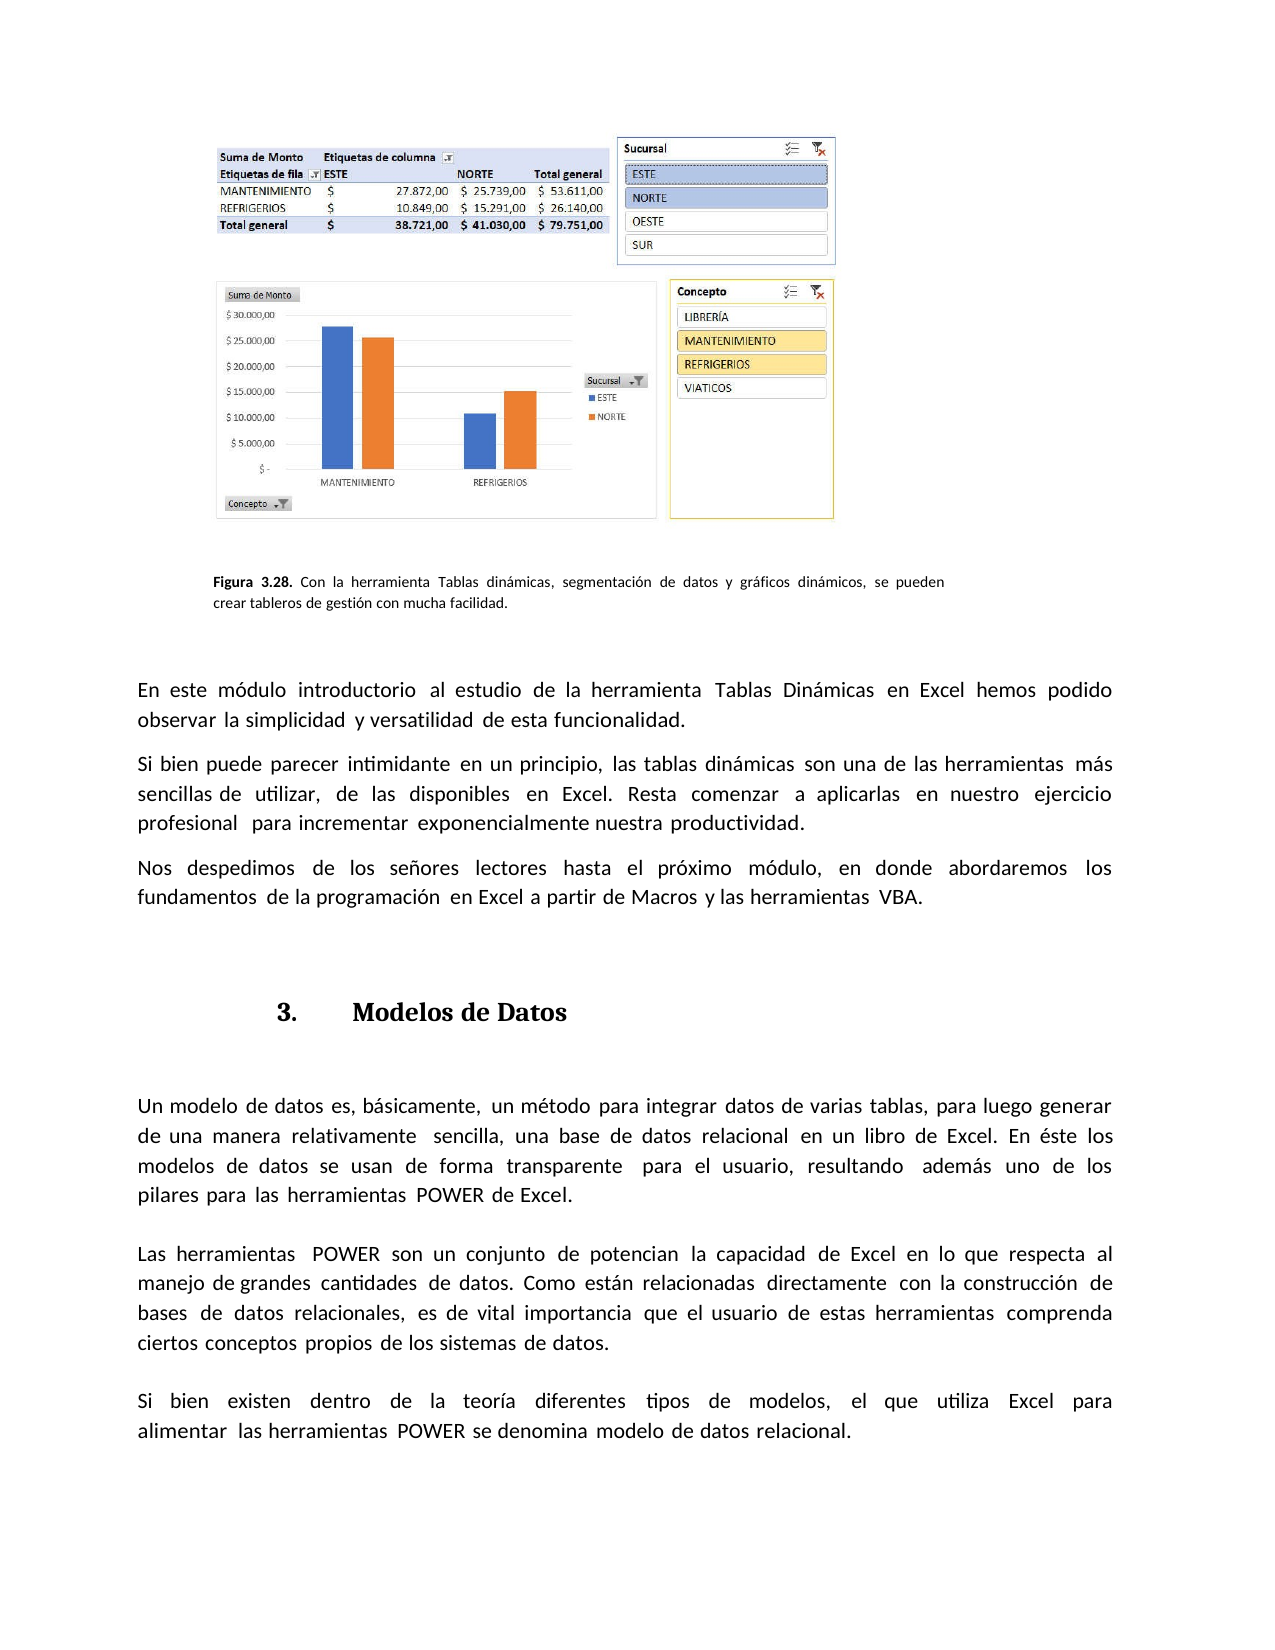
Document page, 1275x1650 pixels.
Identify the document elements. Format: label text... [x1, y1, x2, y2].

text Si bien puede parecer intimidante en un principio, las tablas dinámicas son una de las herramientas más sencillas de utilizar, de las disponibles en Excel. Resta comenzar a aplicarlas en nuestro ejercicio profesional para incrementar exponencialmente nuestra productividad. [137, 750, 1113, 836]
text Un modelo de datos es, básicamente, un método para integrar datos de varias tablas, para luego generar de una manera relativamente sencilla, una base de datos relacional en un libro de Excel. En éste los modelos de datos se usan de forma transparente para el usuario, resultando además uno de los pilares para las herramientas POWER de Excel. [137, 1093, 1113, 1208]
text Figura 3.28. Con la herramienta Tablas dinámicas, segmentación de datos y gráficos dinámicos, se pueden crear tableros de gestión con mucha facilidad. [213, 573, 944, 612]
picture [205, 128, 852, 534]
subtitle Modelos de Datos [277, 997, 1121, 1028]
text En este módulo introductorio al estudio de la herramienta Tablas Dinámicas en Excel hemos podido observar la simplicidad y versatilidad de esta funcionalidad. [137, 676, 1113, 733]
text Las herramientas POWER son un conjunto de potencian la capacidad de Excel en lo que respecta al manejo de grandes cantidades de datos. Como están relacionadas directamente con la construcción de bases de datos relacionales, es de vital importancia que el usuario de estas herramientas comprenda ciertos conceptos propios de los sistemas de datos. [137, 1240, 1113, 1355]
text Si bien existen dentro de la teoría diferentes tipos de modelos, el que utiliza Excel para alimentar las herramientas POWER se denomina modelo de datos relacional. [137, 1387, 1113, 1443]
text Nos despedimos de los señores lectores hasta el próximo módulo, en donde abordaremos los fundamentos de la programación en Excel a partir de Macros y las herramientas VBA. [137, 854, 1113, 910]
